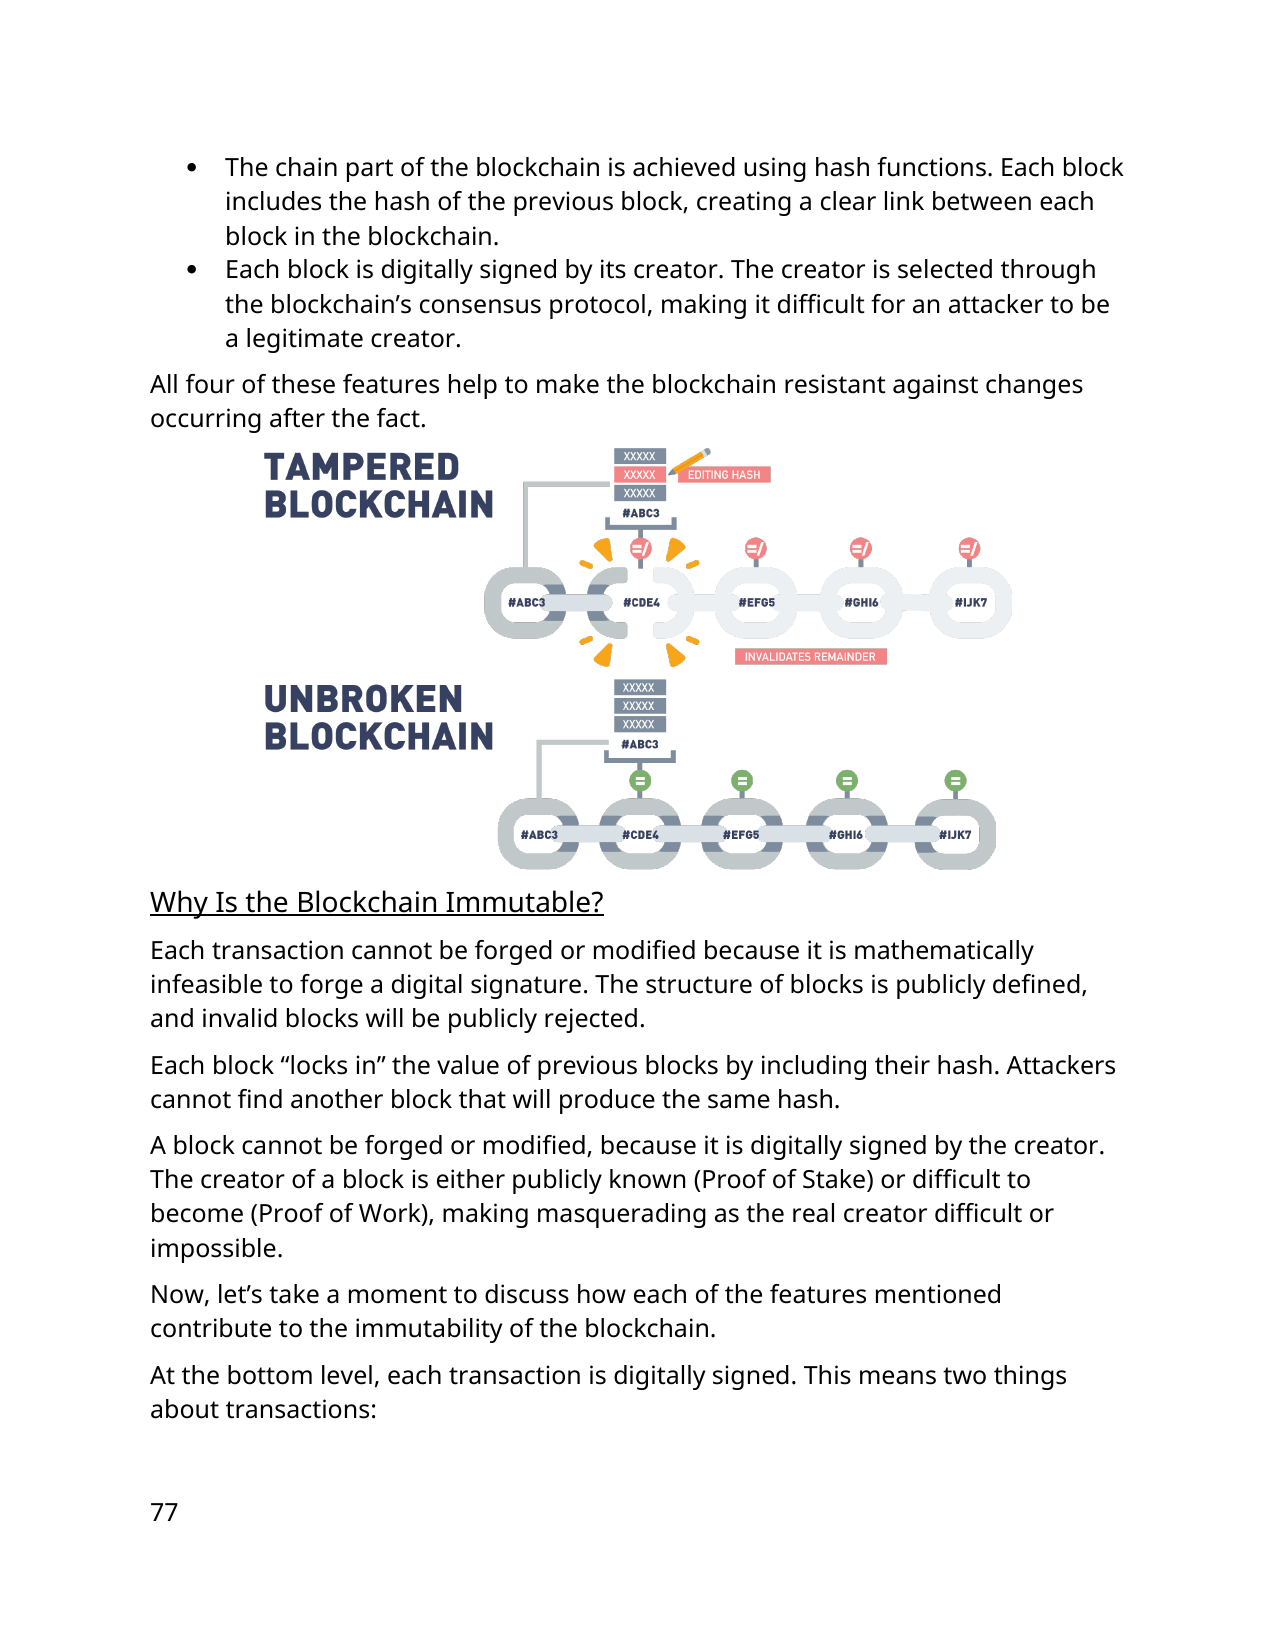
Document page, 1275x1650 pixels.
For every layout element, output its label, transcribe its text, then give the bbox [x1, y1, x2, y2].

text At the bottom level, each transaction is digitally signed. This means two things about transactions: [150, 1357, 1125, 1426]
text Now, let’s take a moment to discuss how each of the features mentioned contribute to the immutability of the blockchain. [150, 1277, 1125, 1345]
list Each block is digitally signed by its creator. The creator is selected through the blockchain’s consensus protocol, making it difficult for an attacker to be a legitimate creator. [187, 252, 1125, 354]
text A block cannot be forged or modified, because it is digitally signed by the creator. The creator of a block is either publicly known (Proof of Stake) or difficult to become (Proof of Work), making masquerading as the real creator difficult or impossible. [150, 1128, 1125, 1264]
text All four of these features help to make the blockchain resistant against changes occurring after the fact. [150, 367, 1125, 435]
list The chain part of the blockchain is achieved using hash functions. Each block includes the hash of the previous block, creating a clear link between each block in the blockchain. [187, 150, 1125, 252]
text Each transaction cannot be forged or modified because it is mathematically infeasible to forge a digital signature. The structure of blocks is publicly defined, and invalid blocks will be publicly rejected. [150, 933, 1125, 1035]
text Each block “locks in” the value of previous blocks by including their hash. Attackers cannot find another block that will produce the same hash. [150, 1047, 1125, 1116]
subtitle Why Is the Blockchain Immutable? [150, 882, 1125, 920]
picture [262, 447, 1013, 870]
